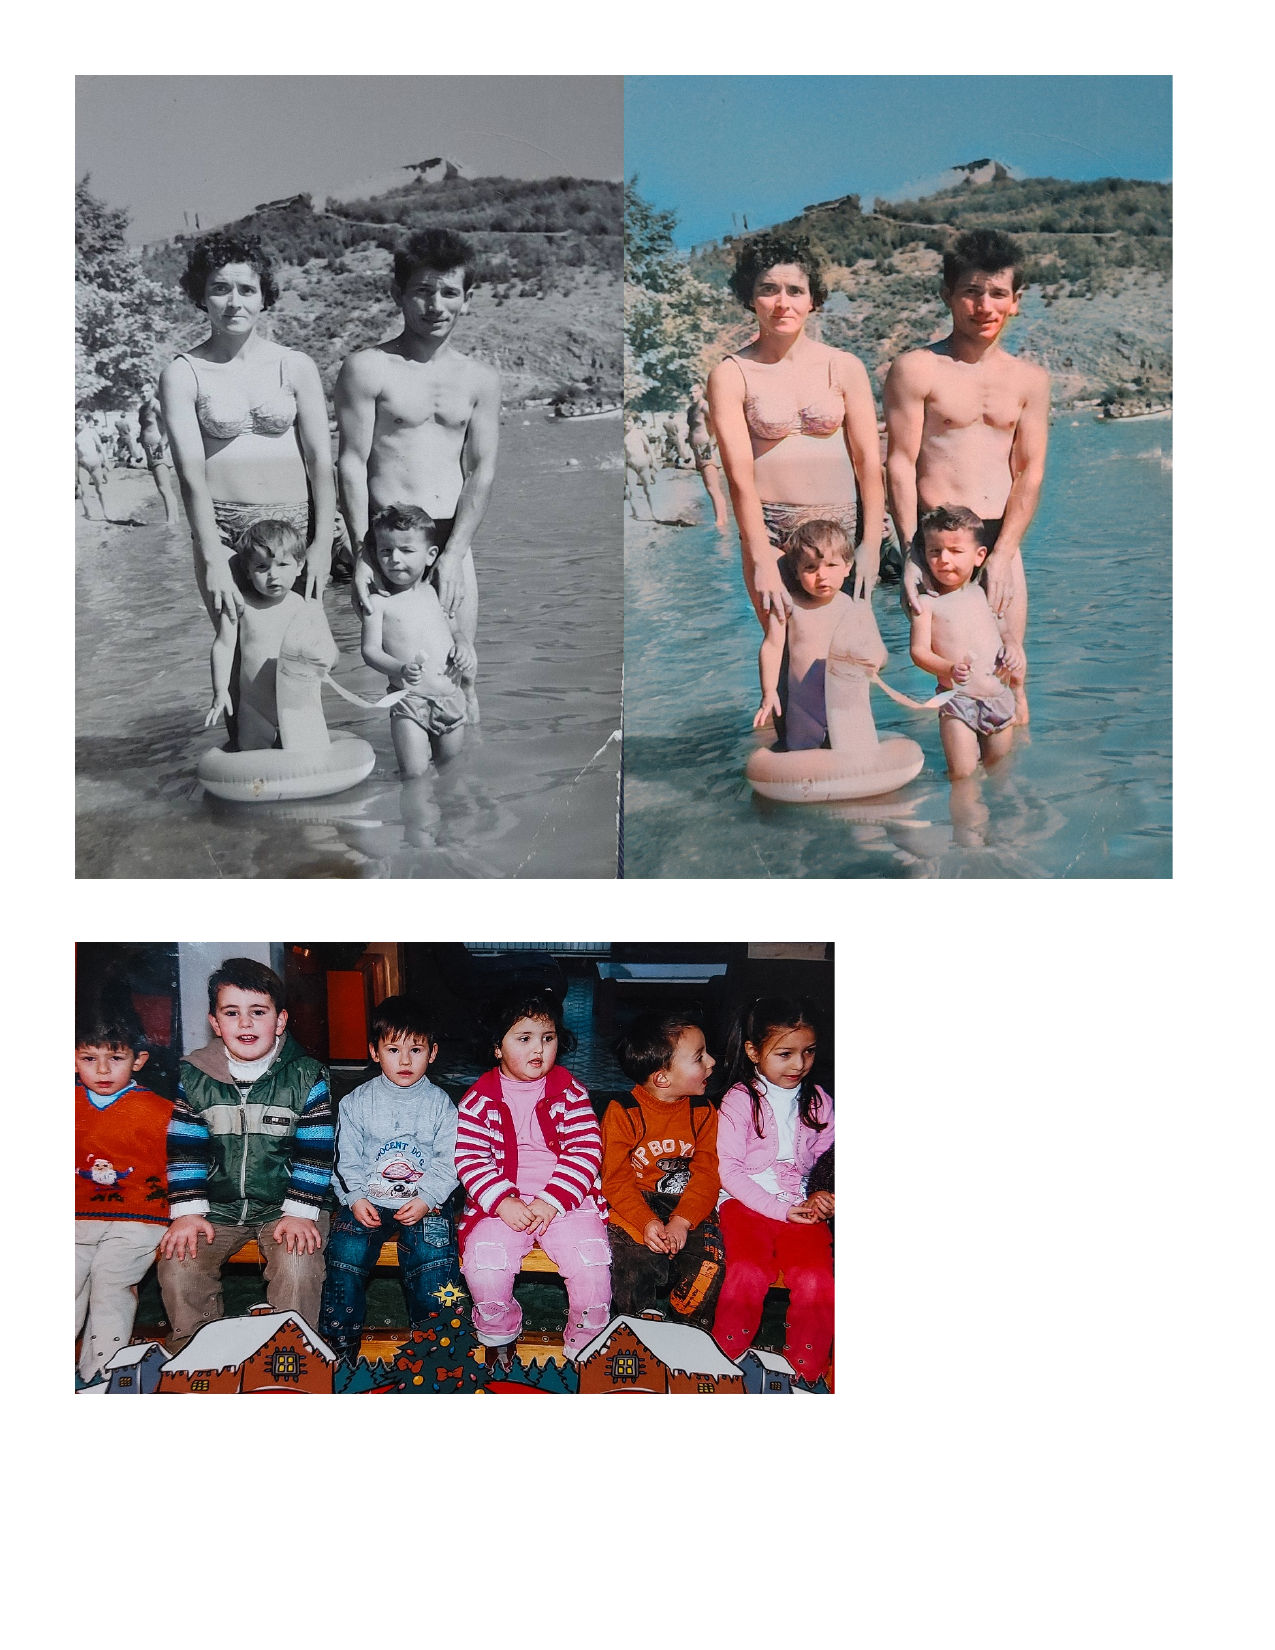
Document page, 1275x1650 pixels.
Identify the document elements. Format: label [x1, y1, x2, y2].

picture [75, 942, 835, 1394]
picture [75, 75, 1173, 879]
